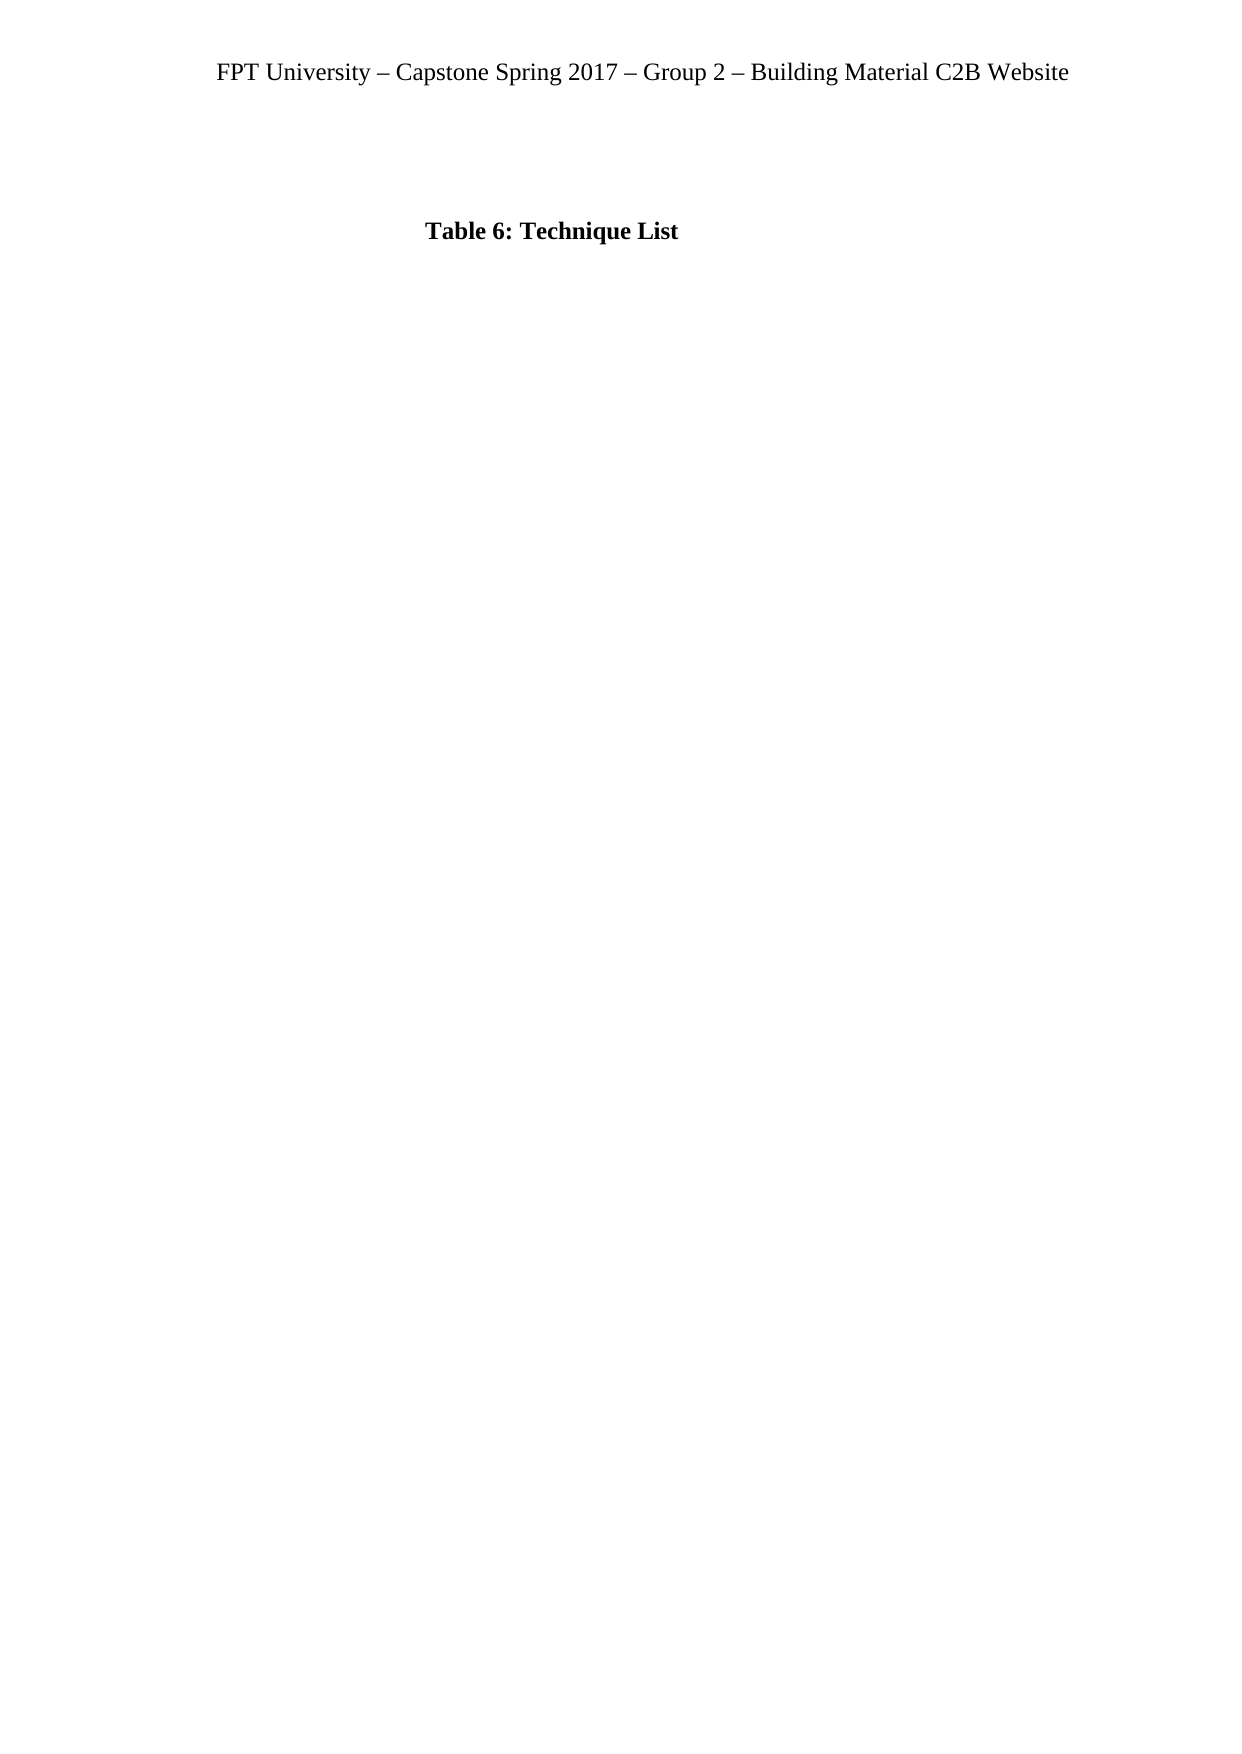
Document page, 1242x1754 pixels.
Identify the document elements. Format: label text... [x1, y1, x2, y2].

text Table 6: Technique List [150, 216, 1135, 245]
